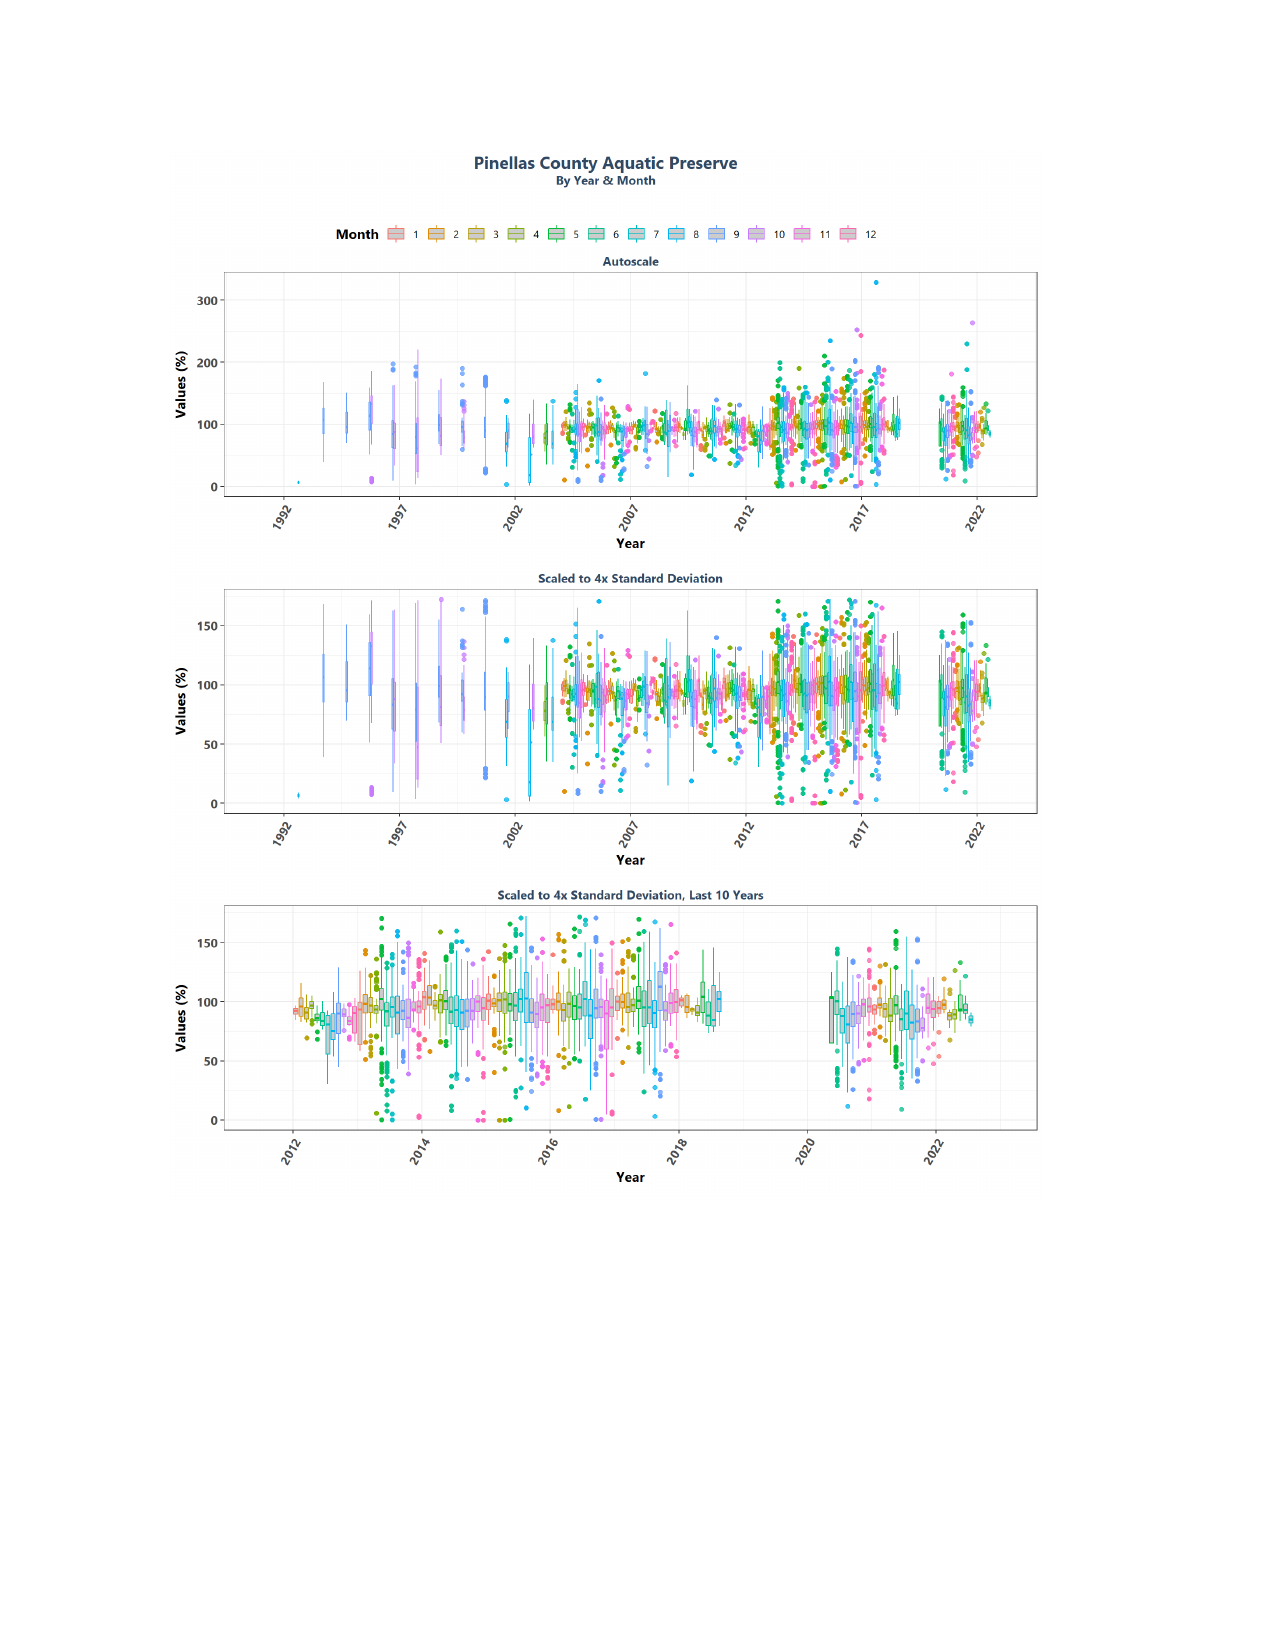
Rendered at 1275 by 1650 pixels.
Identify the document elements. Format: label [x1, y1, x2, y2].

picture [168, 150, 1044, 1200]
